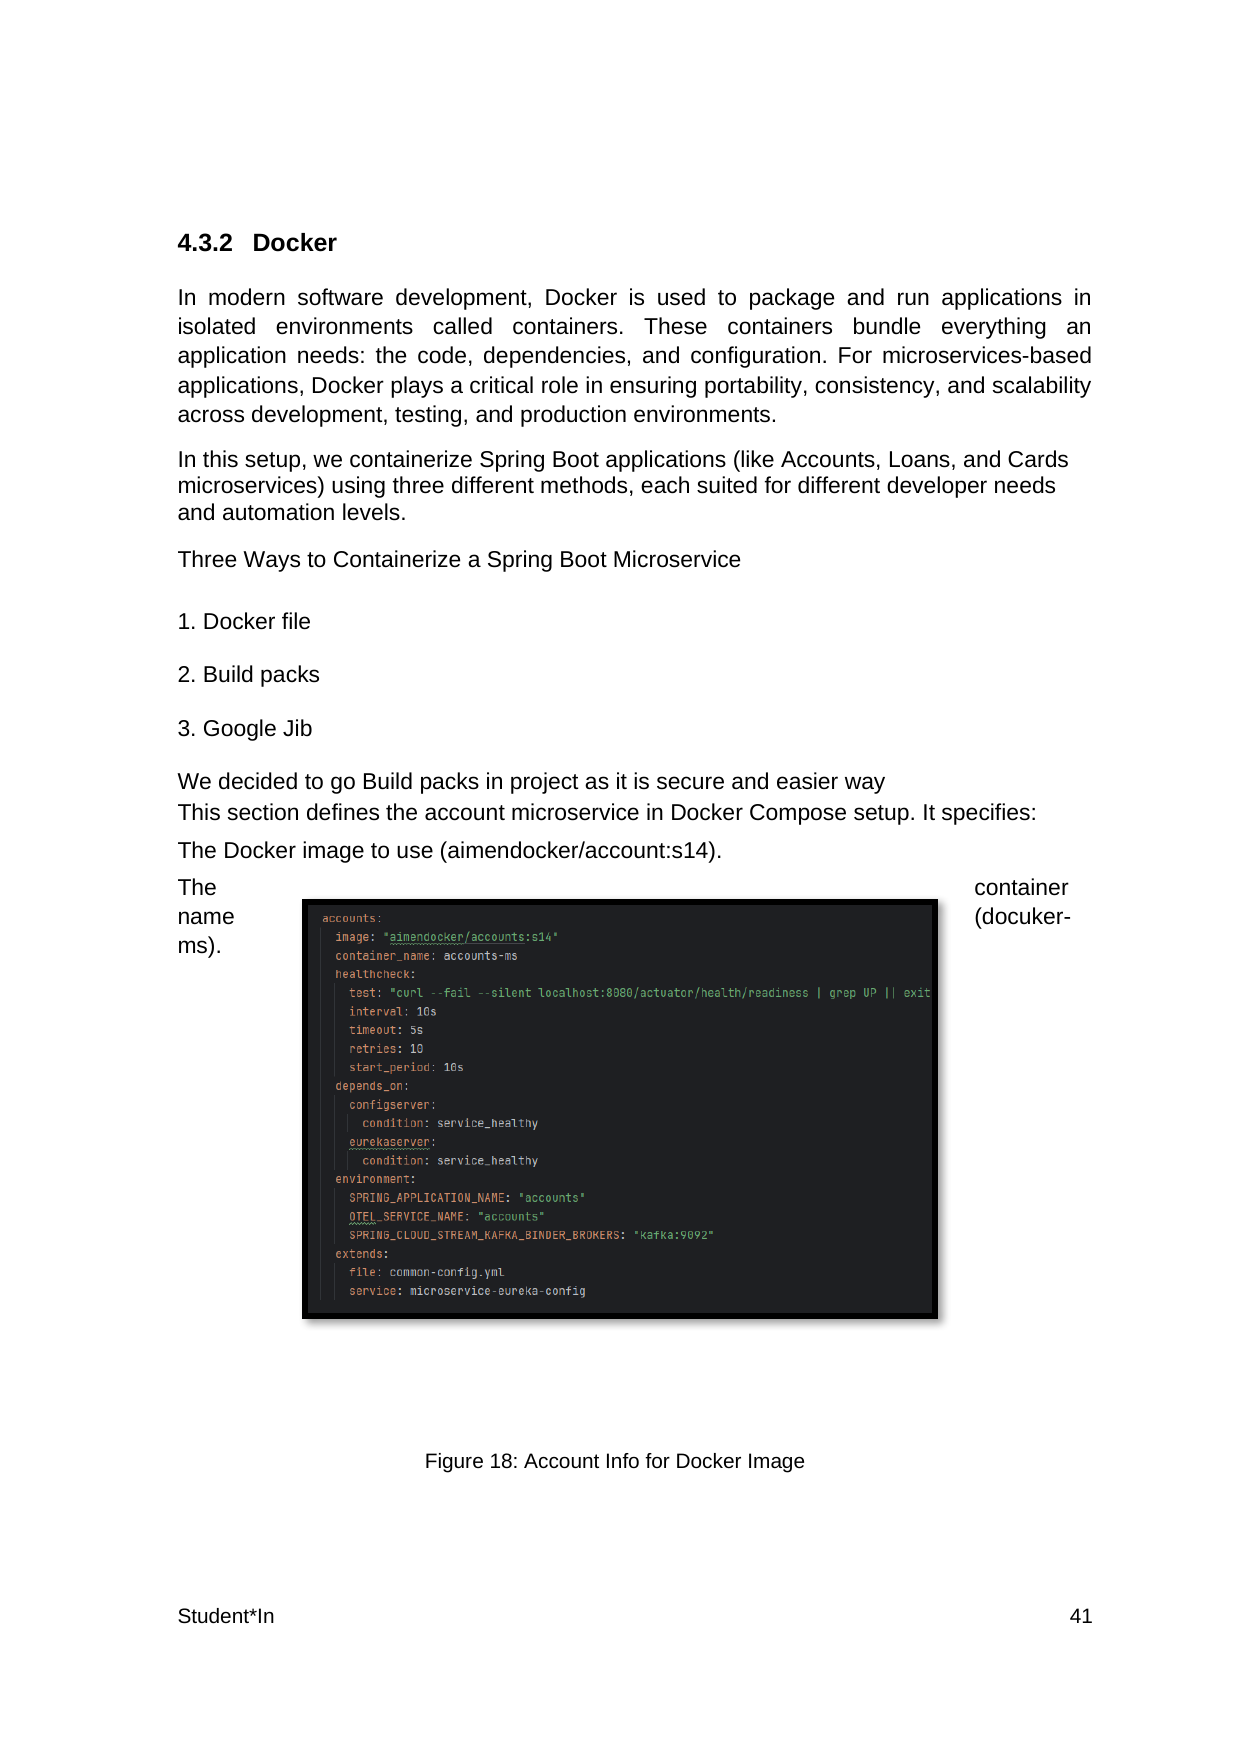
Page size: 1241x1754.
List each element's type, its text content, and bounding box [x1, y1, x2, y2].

text This section defines the account microservice in Docker Compose setup. It specifies: [177, 796, 1092, 826]
text The Docker image to use (aimendocker/account:s14). [177, 834, 1092, 863]
subtitle 2. Build packs [177, 661, 1092, 687]
picture [308, 905, 932, 1313]
text The container name (docuker-ms). [177, 871, 1092, 959]
subtitle 1. Docker file [177, 608, 1092, 634]
text In this setup, we containerize Spring Boot applications (like Accounts, Loans, and Cards microservices) using three different methods, each suited for different developer needs and automation levels. [177, 446, 1092, 525]
subtitle We decided to go Build packs in project as it is secure and easier way [177, 768, 1092, 794]
text In modern software development, Docker is used to package and run applications in isolated environments called containers. These containers bundle everything an application needs: the code, dependencies, and configuration. For microservices-based applications, Docker plays a critical role in ensuring portability, consistency, and scalability across development, testing, and production environments. [177, 281, 1092, 427]
subtitle 3. Google Jib [177, 714, 1092, 741]
text Three Ways to Containerize a Spring Boot Microservice [177, 546, 1092, 572]
subtitle Docker [177, 227, 1092, 256]
